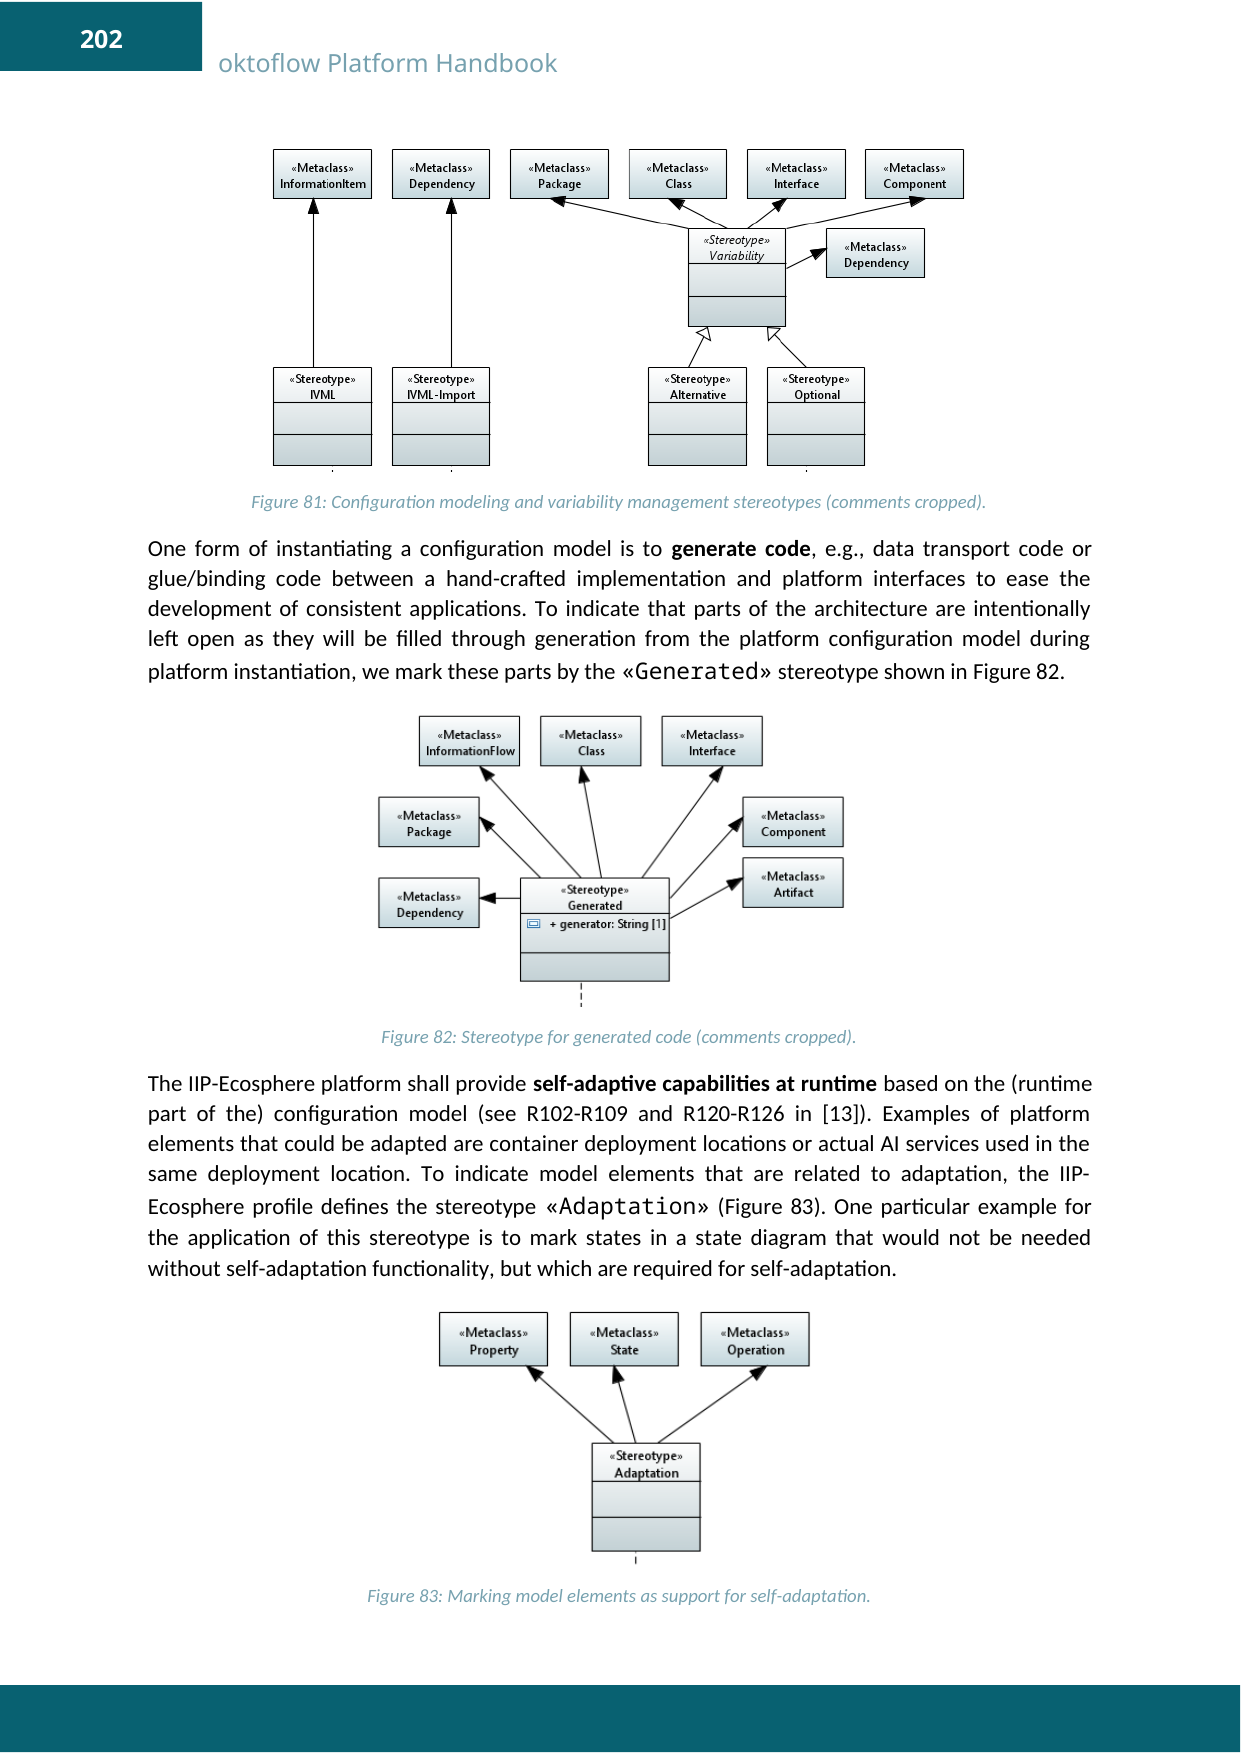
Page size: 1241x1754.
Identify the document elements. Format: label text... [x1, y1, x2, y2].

text One form of instantiating a configuration model is to generate code, e.g., data transport code or glue/binding code between a hand-crafted implementation and platform interfaces to ease the development of consistent applications. To indicate that parts of the architecture are intentionally left open as they will be filled through generation from the platform configuration model during platform instantiation, we mark these parts by the «Generated» stereotype shown in . [148, 534, 1093, 686]
text Figure 81: Configuration modeling and variability management stereotypes (comments cropped). [148, 490, 1093, 513]
text Figure 83: Marking model elements as support for self-adaptation. [148, 1584, 1093, 1607]
picture [370, 705, 870, 1007]
text The IIP-Ecosphere platform shall provide self-adaptive capabilities at runtime based on the (runtime part of the) configuration model (see R102-R109 and R120-R126 in [13]). Examples of platform elements that could be adapted are container deployment locations or actual AI services used in the same deployment location. To indicate model elements that are related to adaptation, the IIP-Ecosphere profile defines the stereotype «Adaptation» (). One particular example for the application of this stereotype is to mark states in a state diagram that would not be needed without self-adaptation functionality, but which are required for self-adaptation. [148, 1069, 1093, 1282]
text Figure 82: Stereotype for generated code (comments cropped). [148, 1025, 1093, 1048]
picture [426, 1300, 814, 1566]
picture [265, 132, 975, 472]
